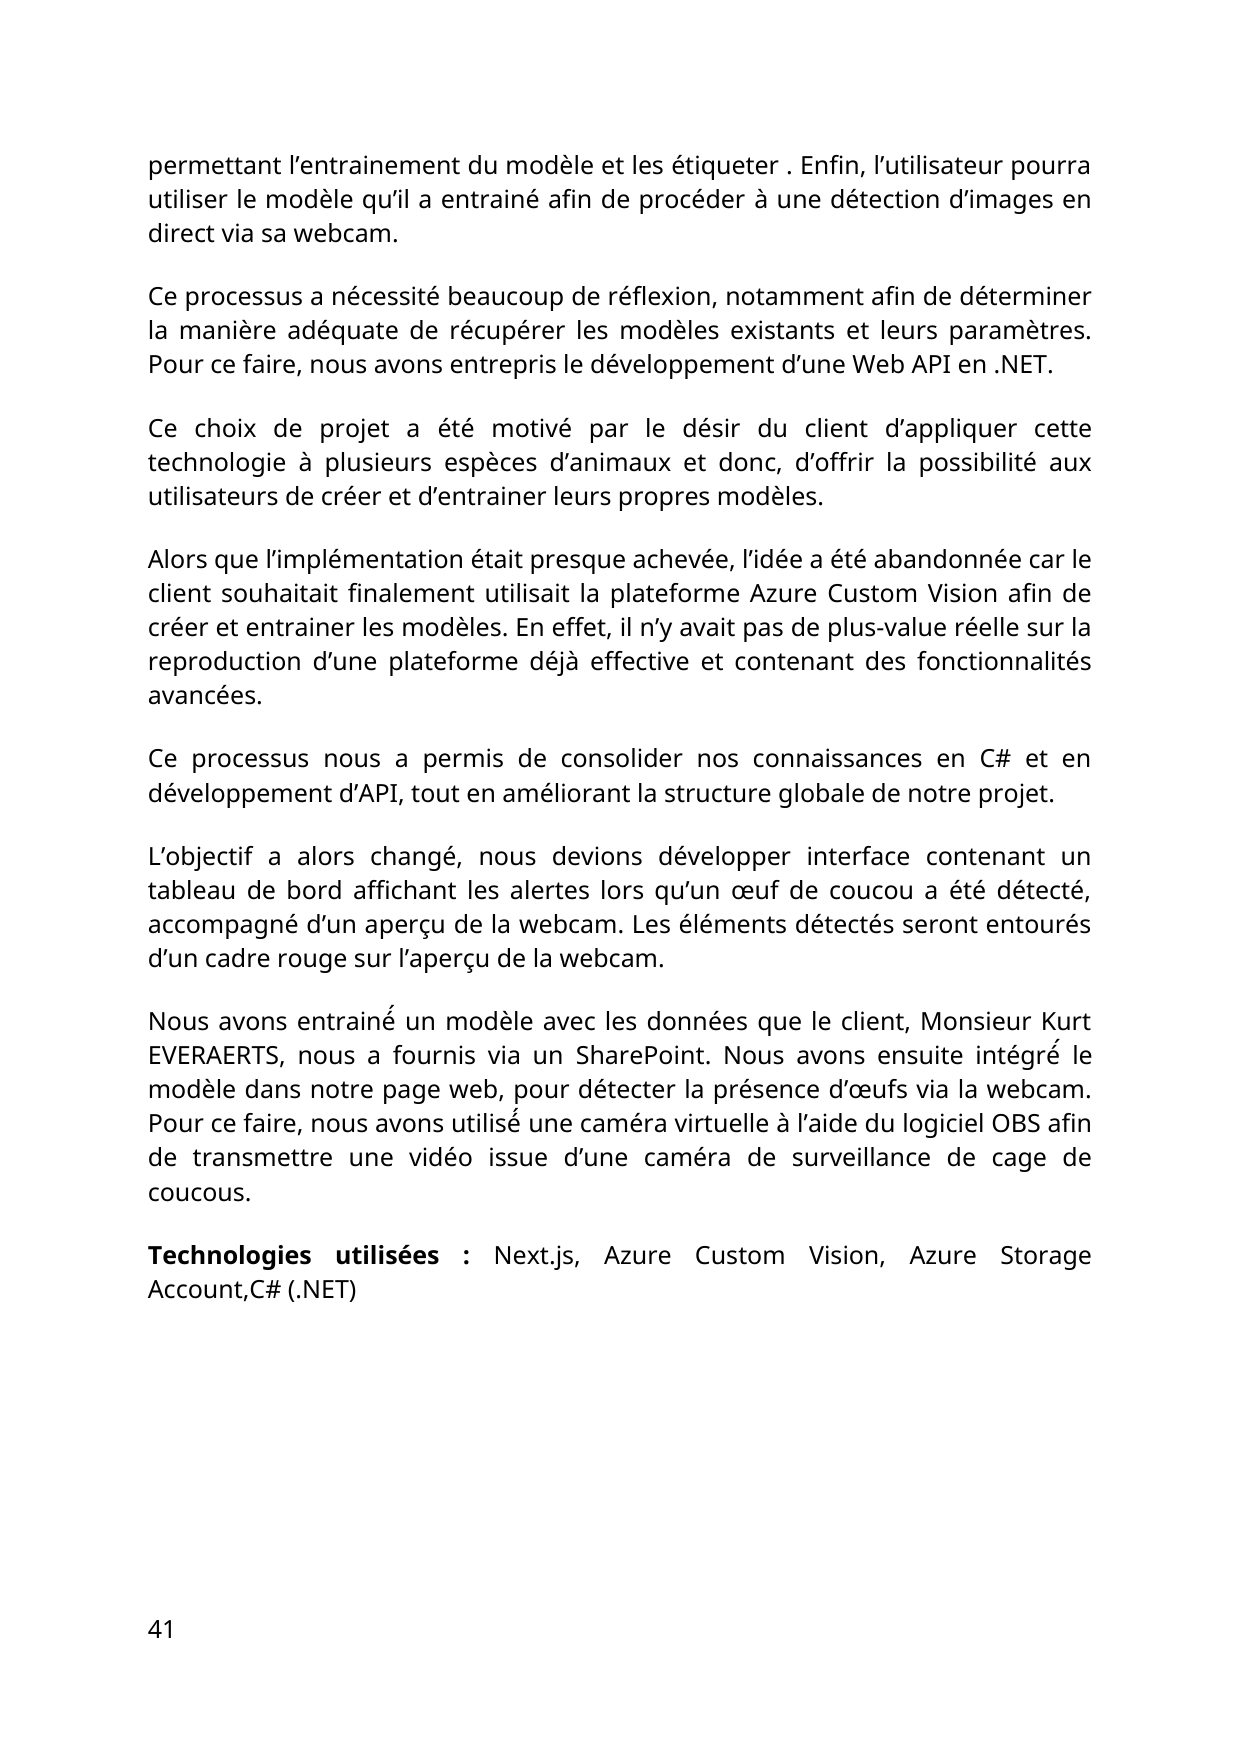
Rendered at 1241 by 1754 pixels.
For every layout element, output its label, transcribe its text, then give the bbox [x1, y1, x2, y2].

text Technologies utilisées : Next.js, Azure Custom Vision, Azure Storage Account,C# (.NET) [148, 1237, 1093, 1306]
text Ce processus nous a permis de consolider nos connaissances en C# et en développement d’API, tout en améliorant la structure globale de notre projet. [148, 741, 1093, 809]
text Ce choix de projet a été motivé par le désir du client d’appliquer cette technologie à plusieurs espèces d’animaux et donc, d’offrir la possibilité aux utilisateurs de créer et d’entrainer leurs propres modèles. [148, 410, 1093, 512]
text Nous avons entrainé́ un modèle avec les données que le client, Monsieur Kurt EVERAERTS, nous a fournis via un SharePoint. Nous avons ensuite intégré́ le modèle dans notre page web, pour détecter la présence d’œufs via la webcam. Pour ce faire, nous avons utilisé́ une caméra virtuelle à l’aide du logiciel OBS afin de transmettre une vidéo issue d’une caméra de surveillance de cage de coucous. [148, 1004, 1093, 1208]
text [148, 148, 1093, 250]
text Ce processus a nécessité beaucoup de réflexion, notamment afin de déterminer la manière adéquate de récupérer les modèles existants et leurs paramètres. Pour ce faire, nous avons entrepris le développement d’une Web API en .NET. [148, 279, 1093, 381]
text L’objectif a alors changé, nous devions développer interface contenant un tableau de bord affichant les alertes lors qu’un œuf de coucou a été détecté, accompagné d’un aperçu de la webcam. Les éléments détectés seront entourés d’un cadre rouge sur l’aperçu de la webcam. [148, 838, 1093, 975]
text Alors que l’implémentation était presque achevée, l’idée a été abandonnée car le client souhaitait finalement utilisait la plateforme Azure Custom Vision afin de créer et entrainer les modèles. En effet, il n’y avait pas de plus-value réelle sur la reproduction d’une plateforme déjà effective et contenant des fonctionnalités avancées. [148, 542, 1093, 712]
